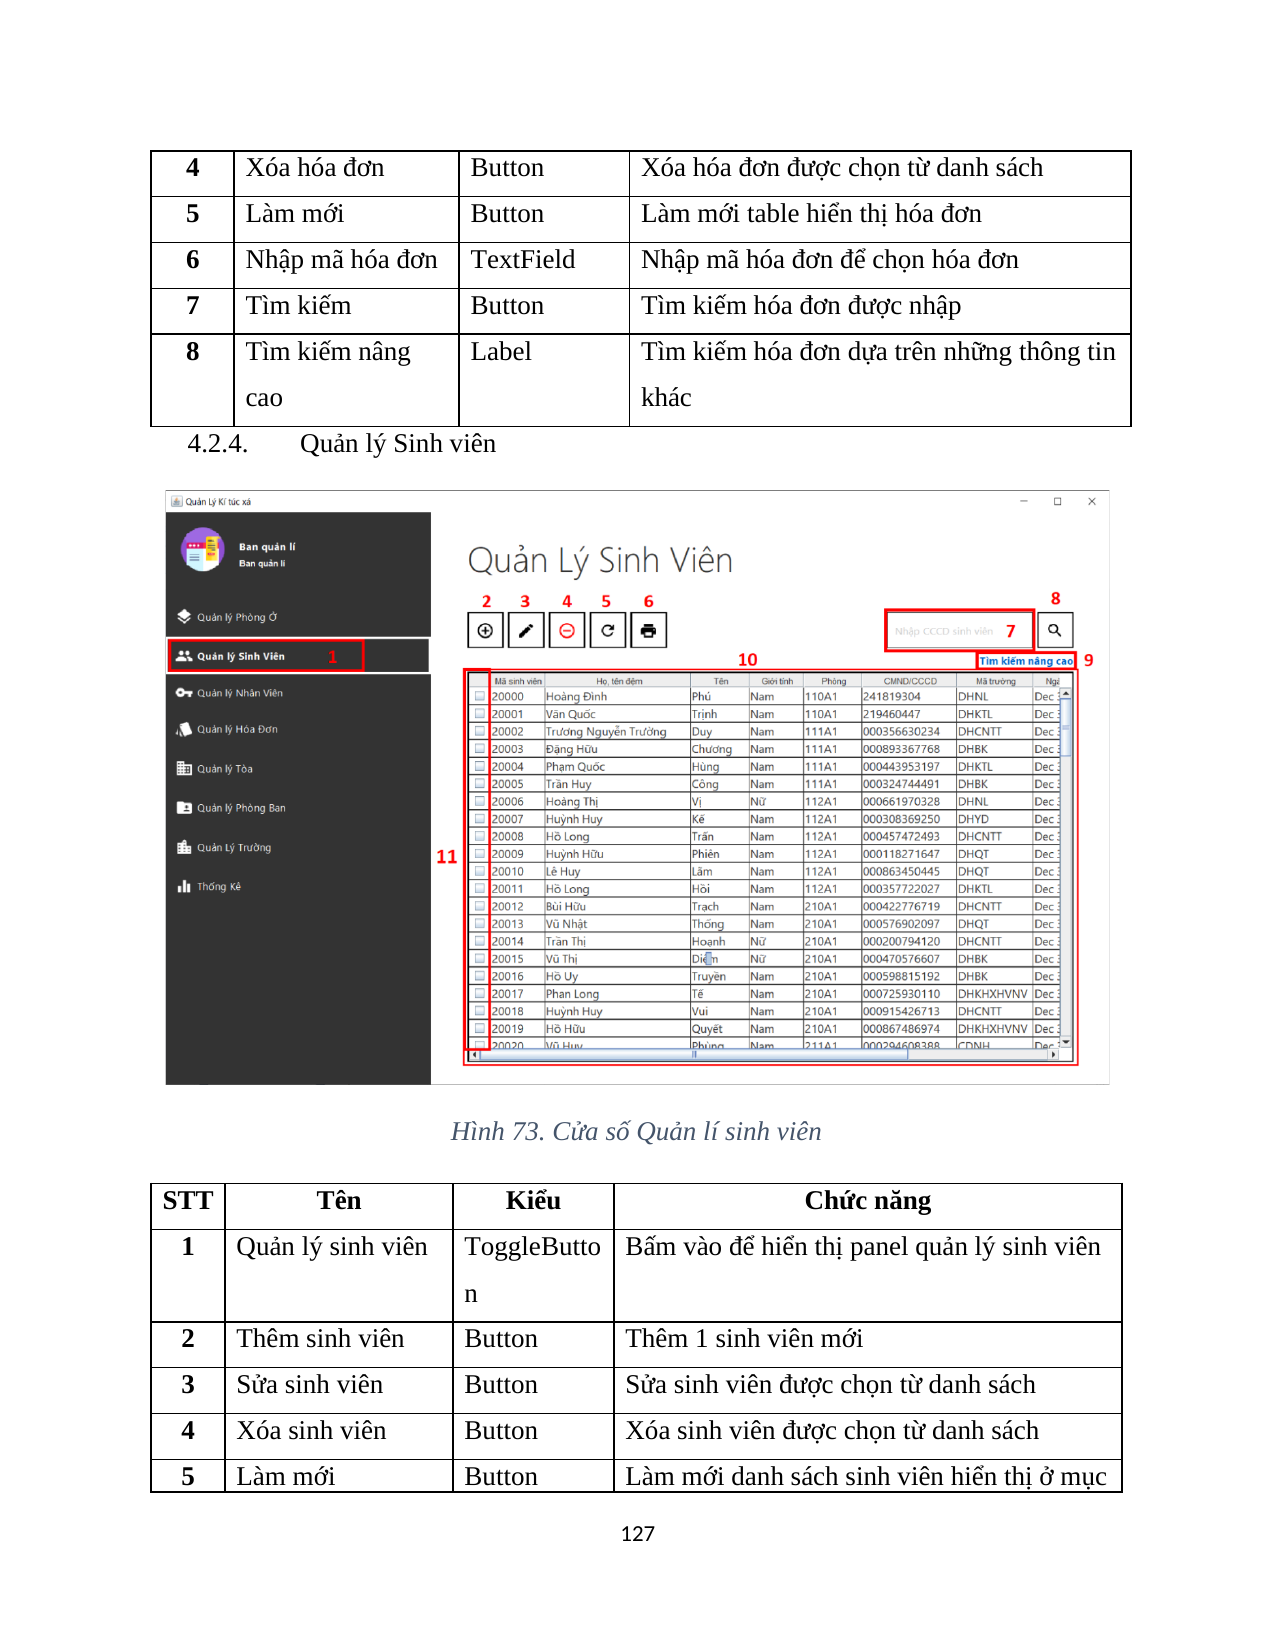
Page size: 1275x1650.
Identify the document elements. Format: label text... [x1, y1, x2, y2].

table_cell Xóa sinh viên được chọn từ danh sách [615, 1414, 1121, 1458]
table_cell Label [460, 335, 629, 426]
table_cell TextField [460, 243, 629, 287]
picture [165, 490, 1110, 1085]
table_cell Button [454, 1460, 613, 1491]
table_cell Quản lý sinh viên [226, 1230, 452, 1321]
list Quản lý Sinh viên [187, 427, 1125, 458]
table_cell Tìm kiếm nâng cao [235, 335, 458, 426]
table_cell Sửa sinh viên được chọn từ danh sách [615, 1368, 1121, 1413]
table_cell Sửa sinh viên [226, 1368, 452, 1413]
table_cell Làm mới [235, 197, 458, 242]
table_cell 3 [152, 1368, 224, 1413]
table_cell Tìm kiếm hóa đơn dựa trên những thông tin khác [630, 335, 1130, 426]
table_cell Xóa hóa đơn [235, 152, 458, 196]
table_header Chức năng [615, 1184, 1121, 1228]
table_cell Button [454, 1368, 613, 1413]
table_cell 7 [152, 289, 233, 333]
table_header Tên [226, 1184, 452, 1228]
table_cell 5 [152, 197, 233, 242]
table_cell Nhập mã hóa đơn để chọn hóa đơn [630, 243, 1130, 287]
table_cell Làm mới table hiển thị hóa đơn [630, 197, 1130, 242]
table_cell Xóa hóa đơn được chọn từ danh sách [630, 152, 1130, 196]
text Hình 73. Cửa số Quản lí sinh viên [150, 1115, 1125, 1146]
table_cell Tìm kiếm hóa đơn được nhập [630, 289, 1130, 333]
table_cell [615, 1460, 1121, 1491]
table_header Kiểu [454, 1184, 613, 1228]
table_cell Button [454, 1323, 613, 1367]
table_cell Làm mới [226, 1460, 452, 1491]
table_cell 4 [152, 1414, 224, 1458]
table_cell Button [454, 1414, 613, 1458]
table_cell Button [460, 197, 629, 242]
table_cell ToggleButton [454, 1230, 613, 1321]
table_cell 4 [152, 152, 233, 196]
table_cell 5 [152, 1460, 224, 1491]
table_cell 2 [152, 1323, 224, 1367]
table_cell Thêm sinh viên [226, 1323, 452, 1367]
table_cell Xóa sinh viên [226, 1414, 452, 1458]
table_cell Thêm 1 sinh viên mới [615, 1323, 1121, 1367]
table_cell 6 [152, 243, 233, 287]
table_cell Bấm vào để hiển thị panel quản lý sinh viên [615, 1230, 1121, 1321]
table_cell Button [460, 152, 629, 196]
table_cell Tìm kiếm [235, 289, 458, 333]
table_cell Nhập mã hóa đơn [235, 243, 458, 287]
table_cell 8 [152, 335, 233, 426]
table_cell Button [460, 289, 629, 333]
table_cell 1 [152, 1230, 224, 1321]
table_header STT [152, 1184, 224, 1228]
